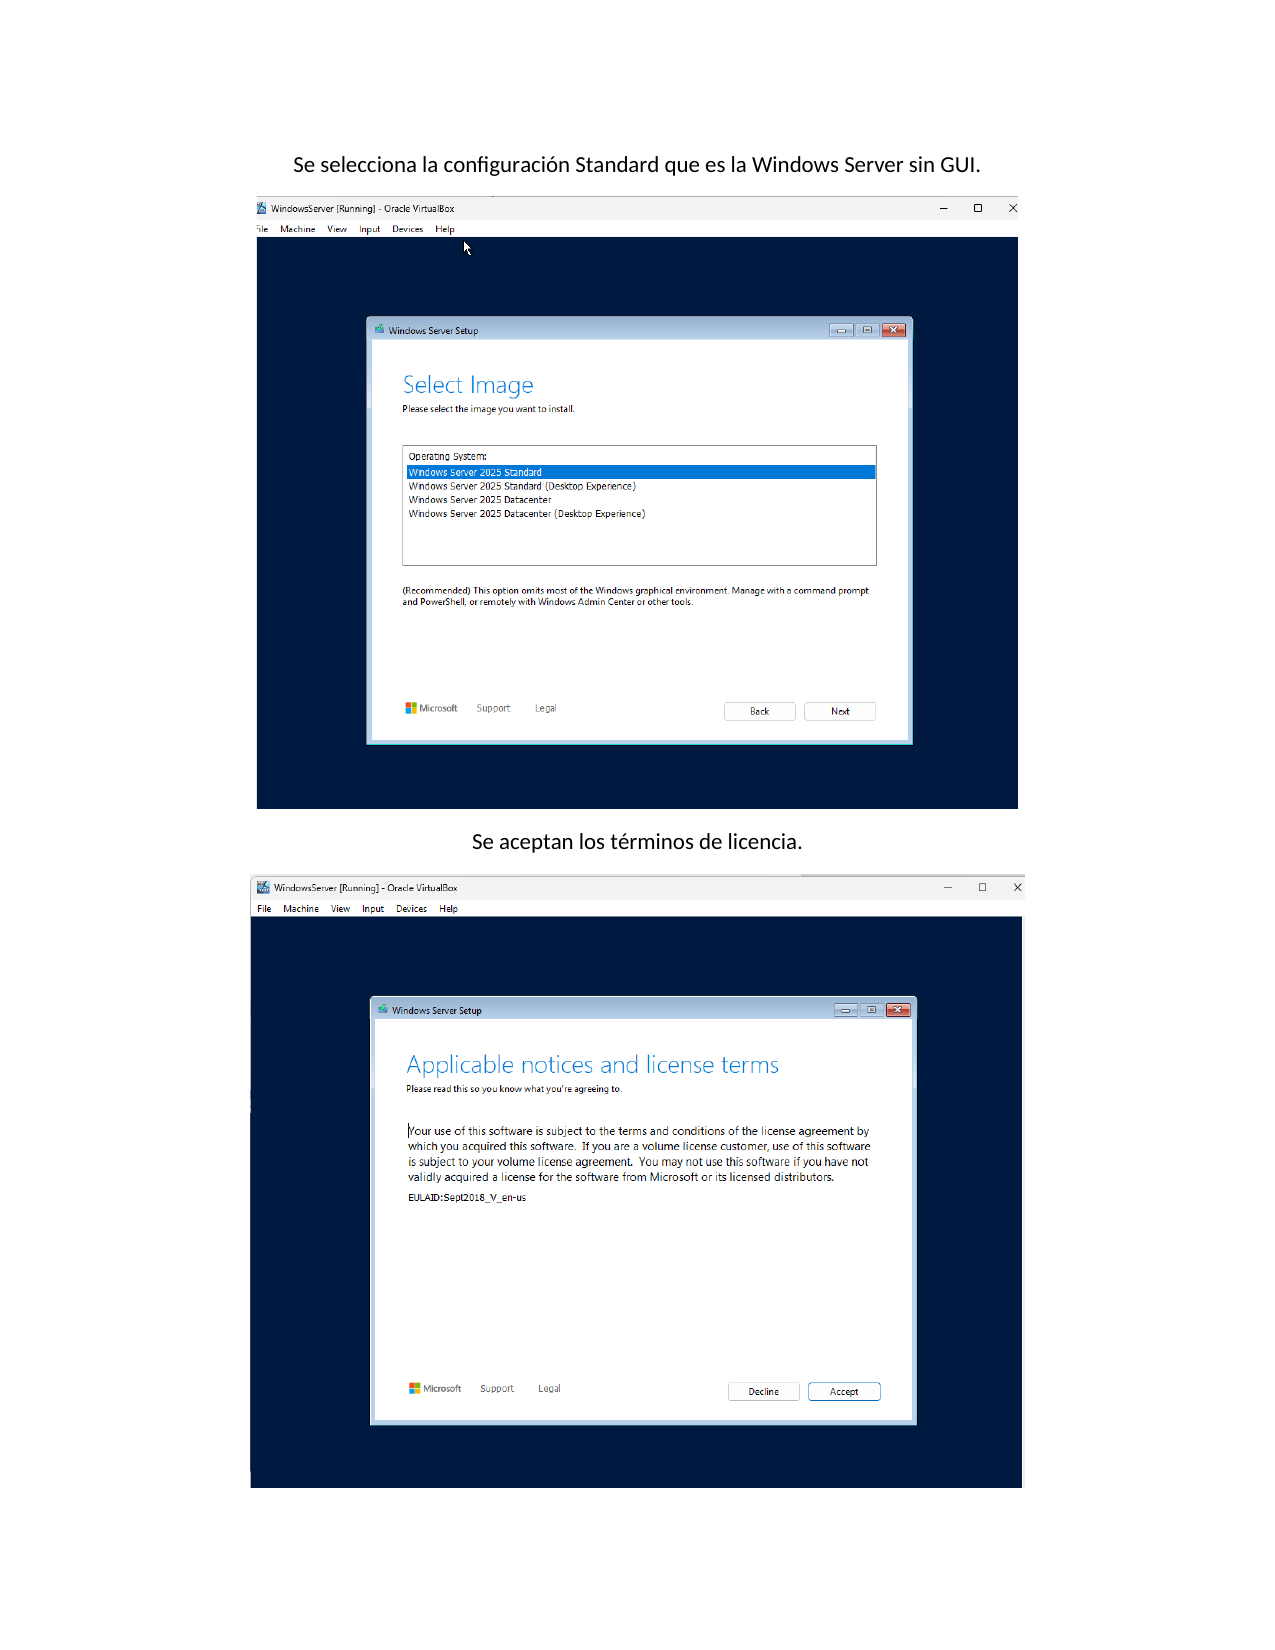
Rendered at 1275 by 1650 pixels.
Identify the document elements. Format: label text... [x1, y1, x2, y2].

text Se selecciona la configuración Standard que es la Windows Server sin GUI. [150, 150, 1125, 178]
picture [256, 196, 1019, 809]
text Se aceptan los términos de licencia. [150, 827, 1125, 855]
picture [250, 874, 1025, 1488]
